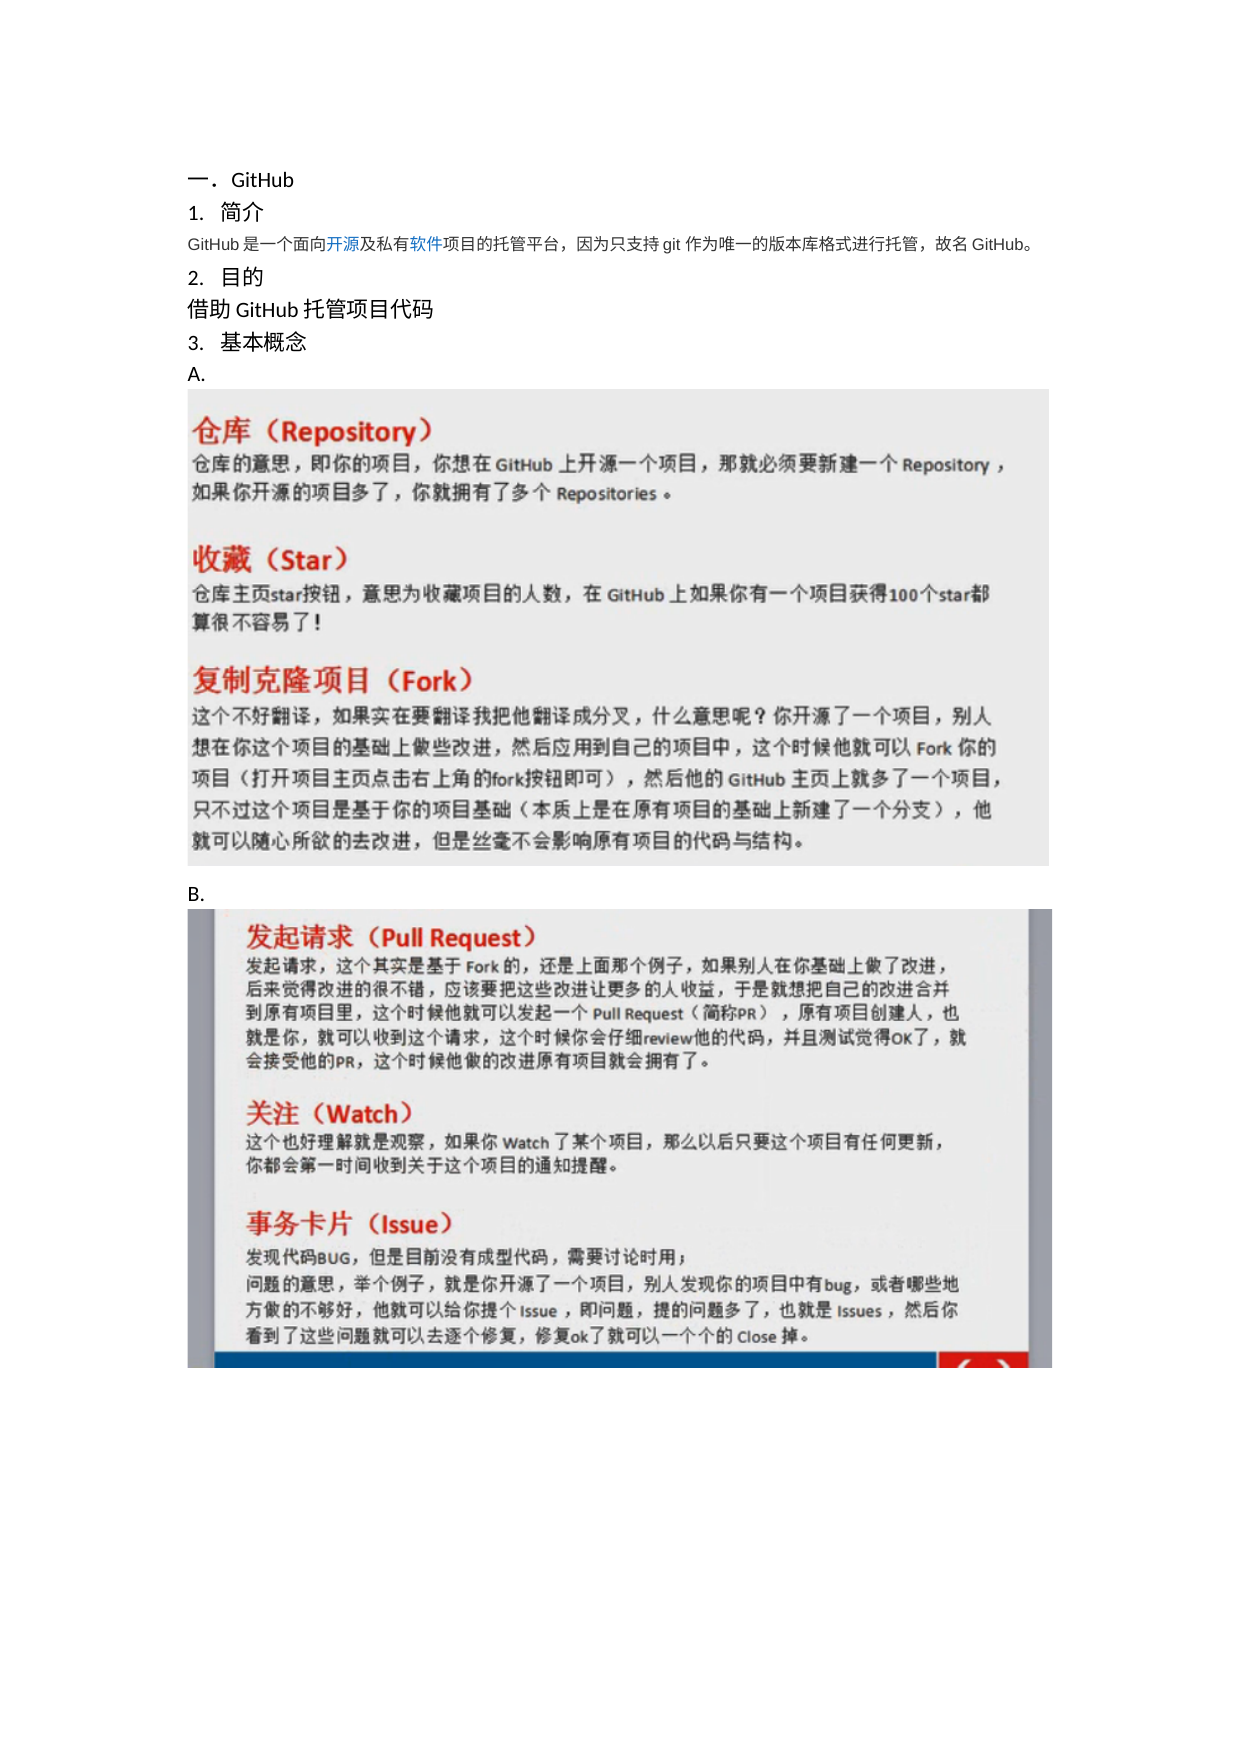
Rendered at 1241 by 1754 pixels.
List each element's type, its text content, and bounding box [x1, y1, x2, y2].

list 目的 [187, 259, 1053, 292]
picture [187, 909, 1053, 1368]
list GitHub是一个面向开源及私有软件项目的托管平台，因为只支持git 作为唯一的版本库格式进行托管，故名GitHub。 [187, 227, 1053, 259]
list GitHub [187, 162, 1053, 194]
list B. [187, 877, 1053, 909]
list A. [187, 357, 1053, 389]
list 基本概念 [187, 324, 1053, 357]
picture [187, 389, 1049, 866]
list 借助GitHub托管项目代码 [187, 292, 1053, 324]
list 简介 [187, 194, 1053, 227]
